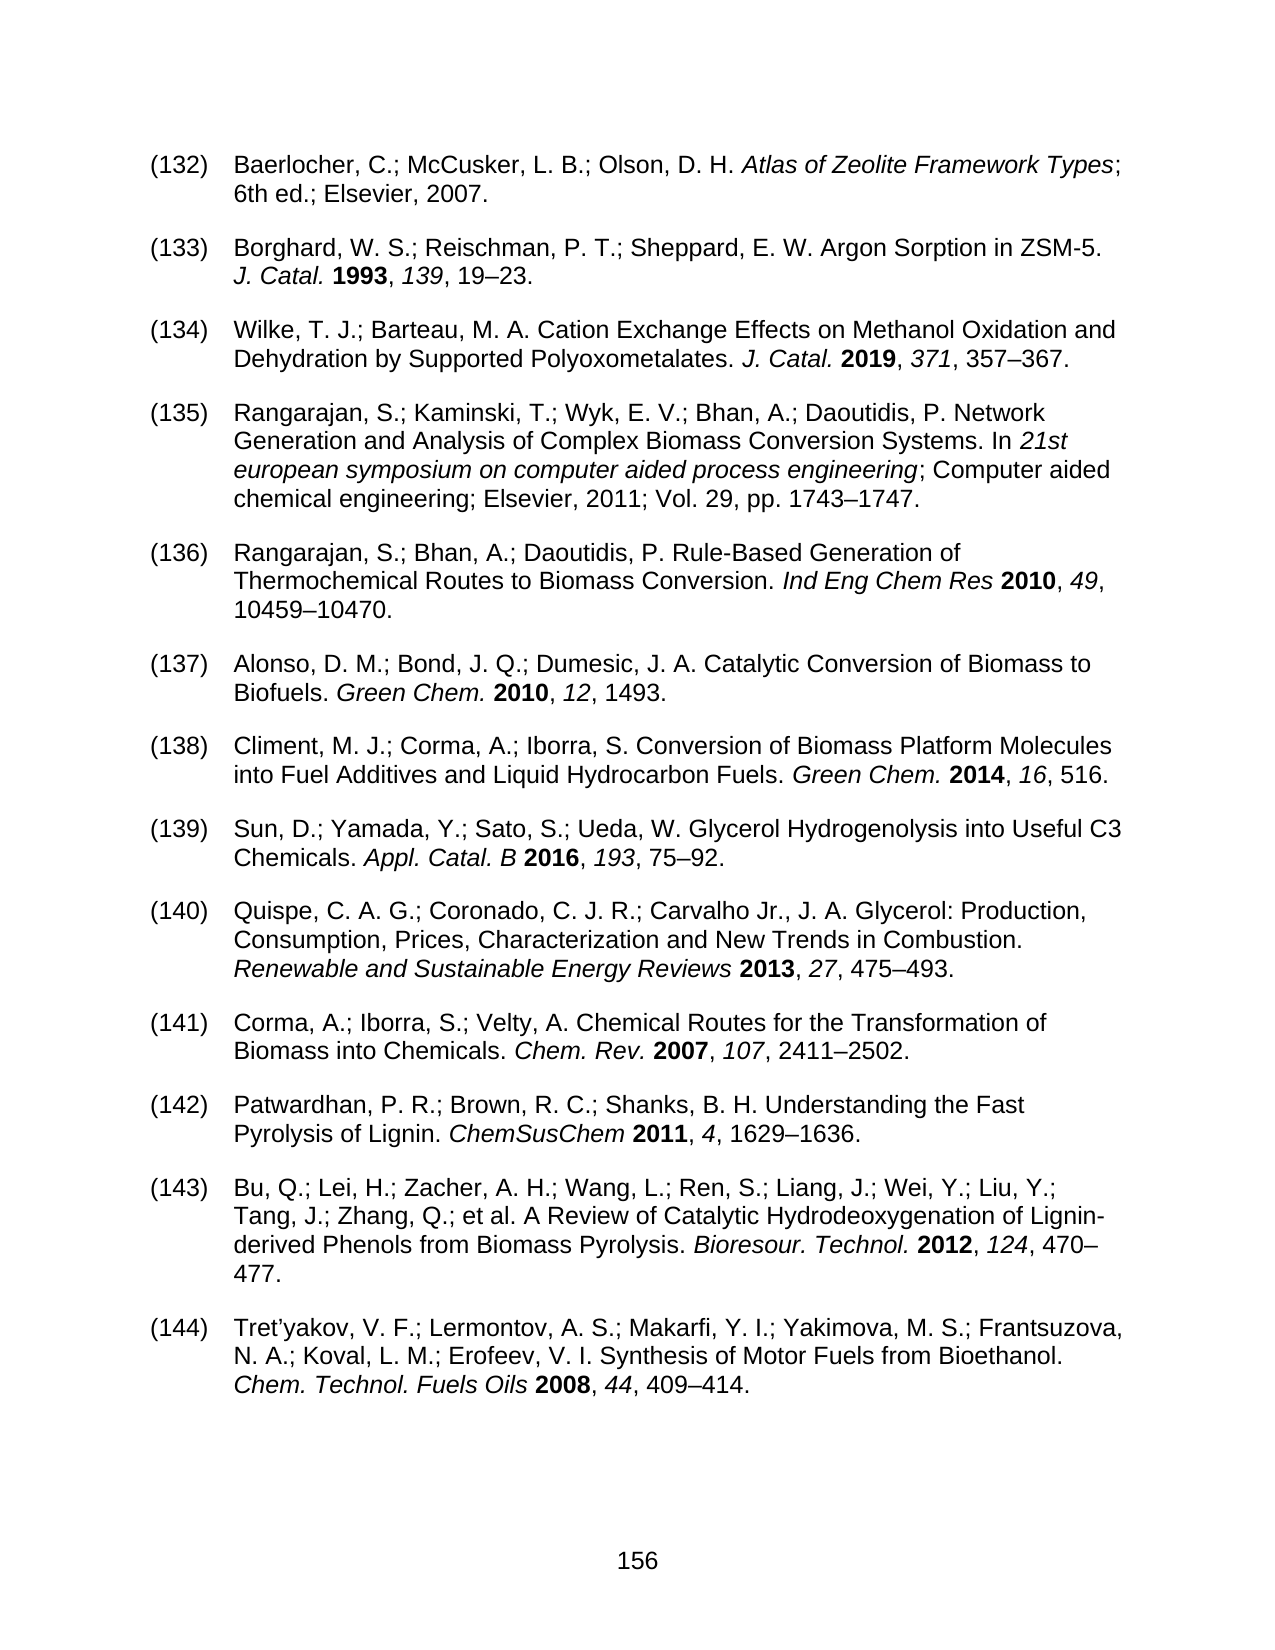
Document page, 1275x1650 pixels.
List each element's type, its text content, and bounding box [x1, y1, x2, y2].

text (144) Tret’yakov, V. F.; Lermontov, A. S.; Makarfi, Y. I.; Yakimova, M. S.; Frantsuzova, N. A.; Koval, L. M.; Erofeev, V. I. Synthesis of Motor Fuels from Bioethanol. Chem. Technol. Fuels Oils 2008, 44, 409–414. [150, 1312, 1125, 1399]
text (133) Borghard, W. S.; Reischman, P. T.; Sheppard, E. W. Argon Sorption in ZSM-5. J. Catal. 1993, 139, 19–23. [150, 232, 1125, 290]
text (139) Sun, D.; Yamada, Y.; Sato, S.; Ueda, W. Glycerol Hydrogenolysis into Useful C3 Chemicals. Appl. Catal. B 2016, 193, 75–92. [150, 814, 1125, 871]
text (137) Alonso, D. M.; Bond, J. Q.; Dumesic, J. A. Catalytic Conversion of Biomass to Biofuels. Green Chem. 2010, 12, 1493. [150, 649, 1125, 706]
text (142) Patwardhan, P. R.; Brown, R. C.; Shanks, B. H. Understanding the Fast Pyrolysis of Lignin. ChemSusChem 2011, 4, 1629–1636. [150, 1090, 1125, 1147]
text (136) Rangarajan, S.; Bhan, A.; Daoutidis, P. Rule-Based Generation of Thermochemical Routes to Biomass Conversion. Ind Eng Chem Res 2010, 49, 10459–10470. [150, 537, 1125, 624]
text (138) Climent, M. J.; Corma, A.; Iborra, S. Conversion of Biomass Platform Molecules into Fuel Additives and Liquid Hydrocarbon Fuels. Green Chem. 2014, 16, 516. [150, 731, 1125, 789]
text (135) Rangarajan, S.; Kaminski, T.; Wyk, E. V.; Bhan, A.; Daoutidis, P. Network Generation and Analysis of Complex Biomass Conversion Systems. In 21st european symposium on computer aided process engineering; Computer aided chemical engineering; Elsevier, 2011; Vol. 29, pp. 1743–1747. [150, 397, 1125, 512]
text (140) Quispe, C. A. G.; Coronado, C. J. R.; Carvalho Jr., J. A. Glycerol: Production, Consumption, Prices, Characterization and New Trends in Combustion. Renewable and Sustainable Energy Reviews 2013, 27, 475–493. [150, 896, 1125, 982]
text (132) Baerlocher, C.; McCusker, L. B.; Olson, D. H. Atlas of Zeolite Framework Types; 6th ed.; Elsevier, 2007. [150, 150, 1125, 207]
text (143) Bu, Q.; Lei, H.; Zacher, A. H.; Wang, L.; Ren, S.; Liang, J.; Wei, Y.; Liu, Y.; Tang, J.; Zhang, Q.; et al. A Review of Catalytic Hydrodeoxygenation of Lignin-derived Phenols from Biomass Pyrolysis. Bioresour. Technol. 2012, 124, 470–477. [150, 1172, 1125, 1287]
text (134) Wilke, T. J.; Barteau, M. A. Cation Exchange Effects on Methanol Oxidation and Dehydration by Supported Polyoxometalates. J. Catal. 2019, 371, 357–367. [150, 315, 1125, 372]
text (141) Corma, A.; Iborra, S.; Velty, A. Chemical Routes for the Transformation of Biomass into Chemicals. Chem. Rev. 2007, 107, 2411–2502. [150, 1007, 1125, 1065]
